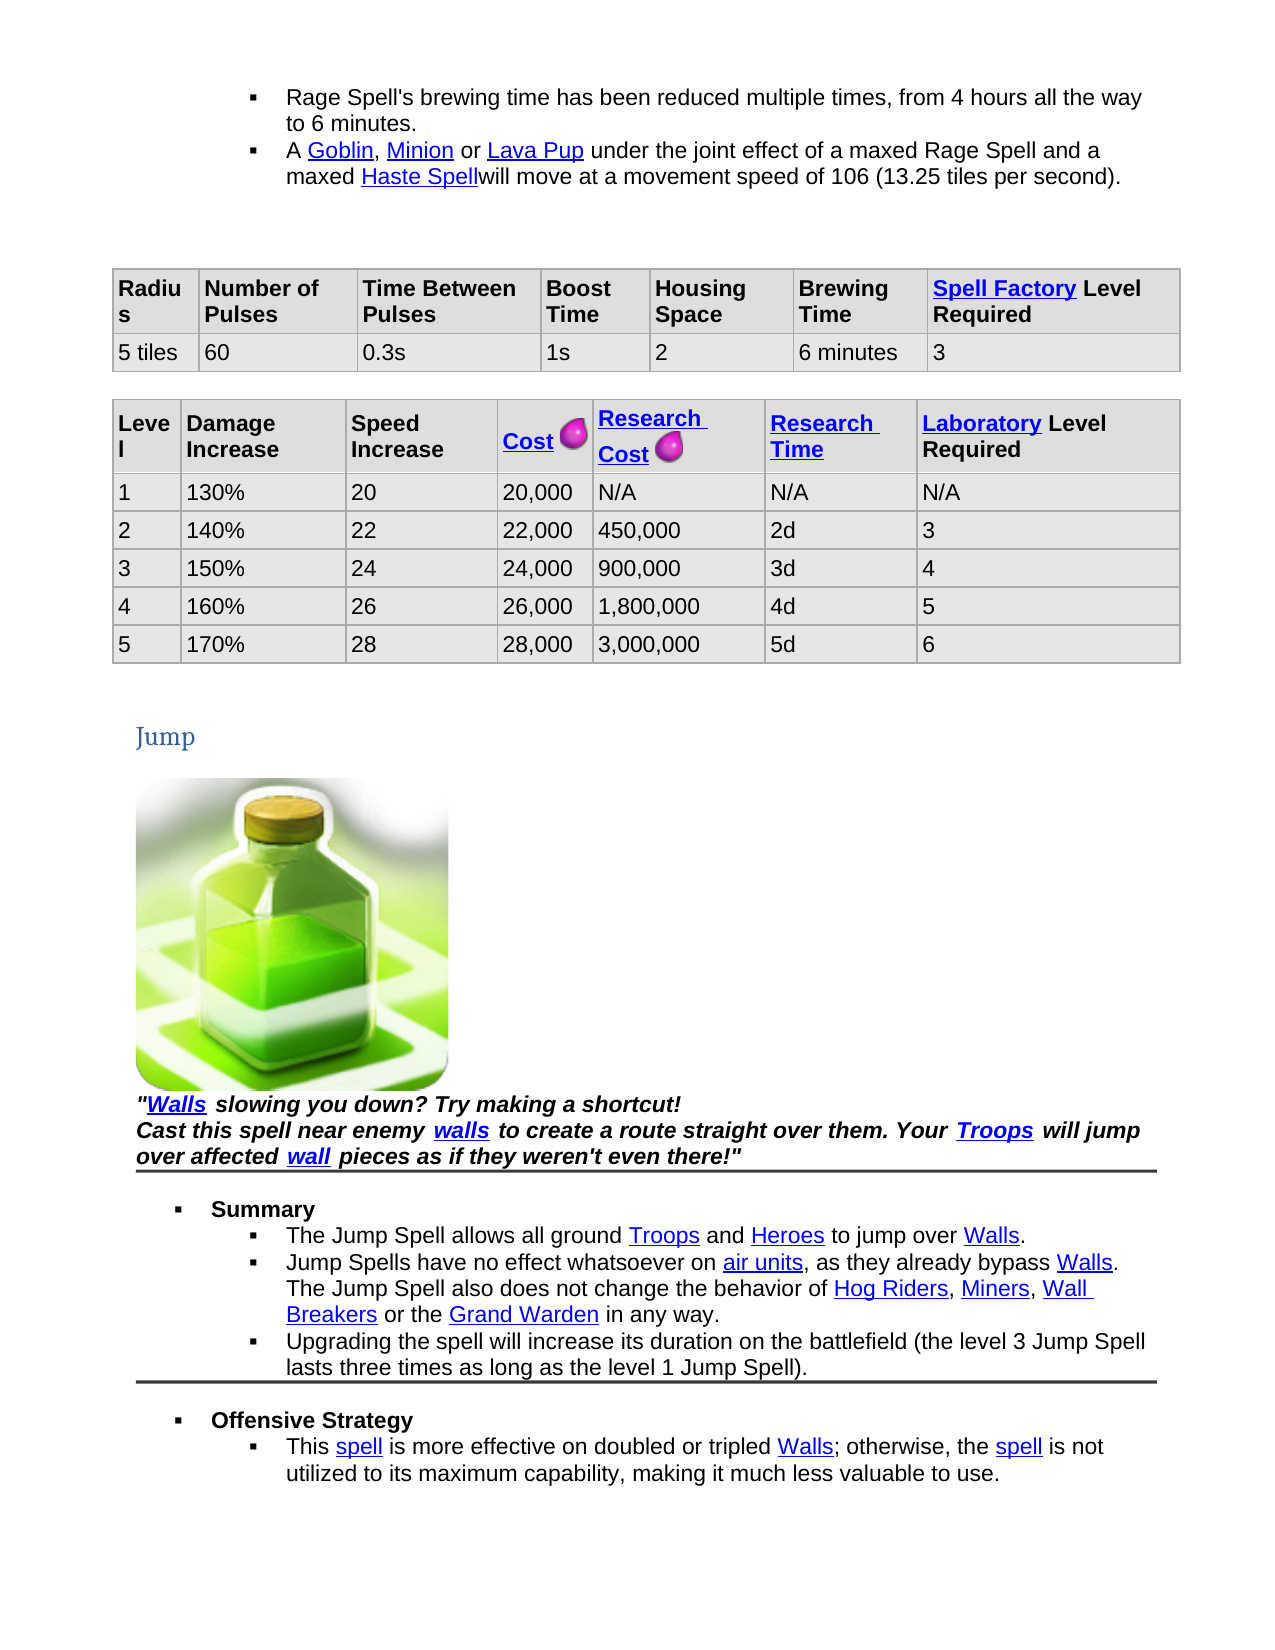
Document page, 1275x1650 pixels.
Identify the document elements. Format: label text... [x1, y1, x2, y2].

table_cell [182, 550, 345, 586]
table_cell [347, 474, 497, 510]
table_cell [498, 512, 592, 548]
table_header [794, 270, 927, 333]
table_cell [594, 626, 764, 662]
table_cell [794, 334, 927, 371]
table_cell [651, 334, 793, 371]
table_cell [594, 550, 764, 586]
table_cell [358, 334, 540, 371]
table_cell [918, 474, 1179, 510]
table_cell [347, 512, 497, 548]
picture [135, 778, 449, 1091]
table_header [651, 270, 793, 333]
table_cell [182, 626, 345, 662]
picture [559, 418, 588, 450]
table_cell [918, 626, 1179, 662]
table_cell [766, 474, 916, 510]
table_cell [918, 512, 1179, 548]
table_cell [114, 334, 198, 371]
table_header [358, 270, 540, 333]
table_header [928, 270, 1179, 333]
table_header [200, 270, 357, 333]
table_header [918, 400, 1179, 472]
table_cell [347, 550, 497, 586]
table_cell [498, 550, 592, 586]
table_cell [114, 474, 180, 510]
list Jump Spells have no effect whatsoever on air units, as they already bypass Walls. The Jump Spell also does not change the behavior of Hog Riders, Miners, Wall Breakers or the Grand Warden in any way. [248, 1249, 1157, 1328]
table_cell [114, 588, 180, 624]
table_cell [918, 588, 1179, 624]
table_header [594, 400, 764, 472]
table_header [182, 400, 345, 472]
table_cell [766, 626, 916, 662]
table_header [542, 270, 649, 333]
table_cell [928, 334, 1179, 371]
subtitle Jump [136, 721, 1157, 752]
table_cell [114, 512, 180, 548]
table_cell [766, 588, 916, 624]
list Offensive Strategy [173, 1407, 1157, 1433]
list This spell is more effective on doubled or tripled Walls; otherwise, the spell is not utilized to its maximum capability, making it much less valuable to use. [248, 1433, 1157, 1486]
list The Jump Spell allows all ground Troops and Heroes to jump over Walls. [248, 1222, 1157, 1249]
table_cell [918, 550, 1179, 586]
picture [655, 431, 684, 463]
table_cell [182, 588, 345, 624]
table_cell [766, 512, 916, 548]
list Upgrading the spell will increase its duration on the battlefield (the level 3 Jump Spell lasts three times as long as the level 1 Jump Spell). [248, 1328, 1157, 1380]
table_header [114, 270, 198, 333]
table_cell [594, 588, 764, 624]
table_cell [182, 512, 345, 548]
text "Walls slowing you down? Try making a shortcut! Cast this spell near enemy walls to create a route straight over them. Your Troops will jump over affected wall pieces as if they weren't even there!" [136, 1091, 1157, 1169]
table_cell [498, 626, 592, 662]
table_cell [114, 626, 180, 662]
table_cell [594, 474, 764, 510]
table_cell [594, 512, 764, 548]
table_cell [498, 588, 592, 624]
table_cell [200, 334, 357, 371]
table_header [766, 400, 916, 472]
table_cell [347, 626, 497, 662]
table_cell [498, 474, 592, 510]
list Rage Spell's brewing time has been reduced multiple times, from 4 hours all the way to 6 minutes. [248, 84, 1157, 137]
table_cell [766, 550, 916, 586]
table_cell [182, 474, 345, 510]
list A Goblin, Minion or Lava Pup under the joint effect of a maxed Rage Spell and a maxed Haste Spellwill move at a movement speed of 106 (13.25 tiles per second). [248, 137, 1157, 189]
list Summary [173, 1196, 1157, 1222]
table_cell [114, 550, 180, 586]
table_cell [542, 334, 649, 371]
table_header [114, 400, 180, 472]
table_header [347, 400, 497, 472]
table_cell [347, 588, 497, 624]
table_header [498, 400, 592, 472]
